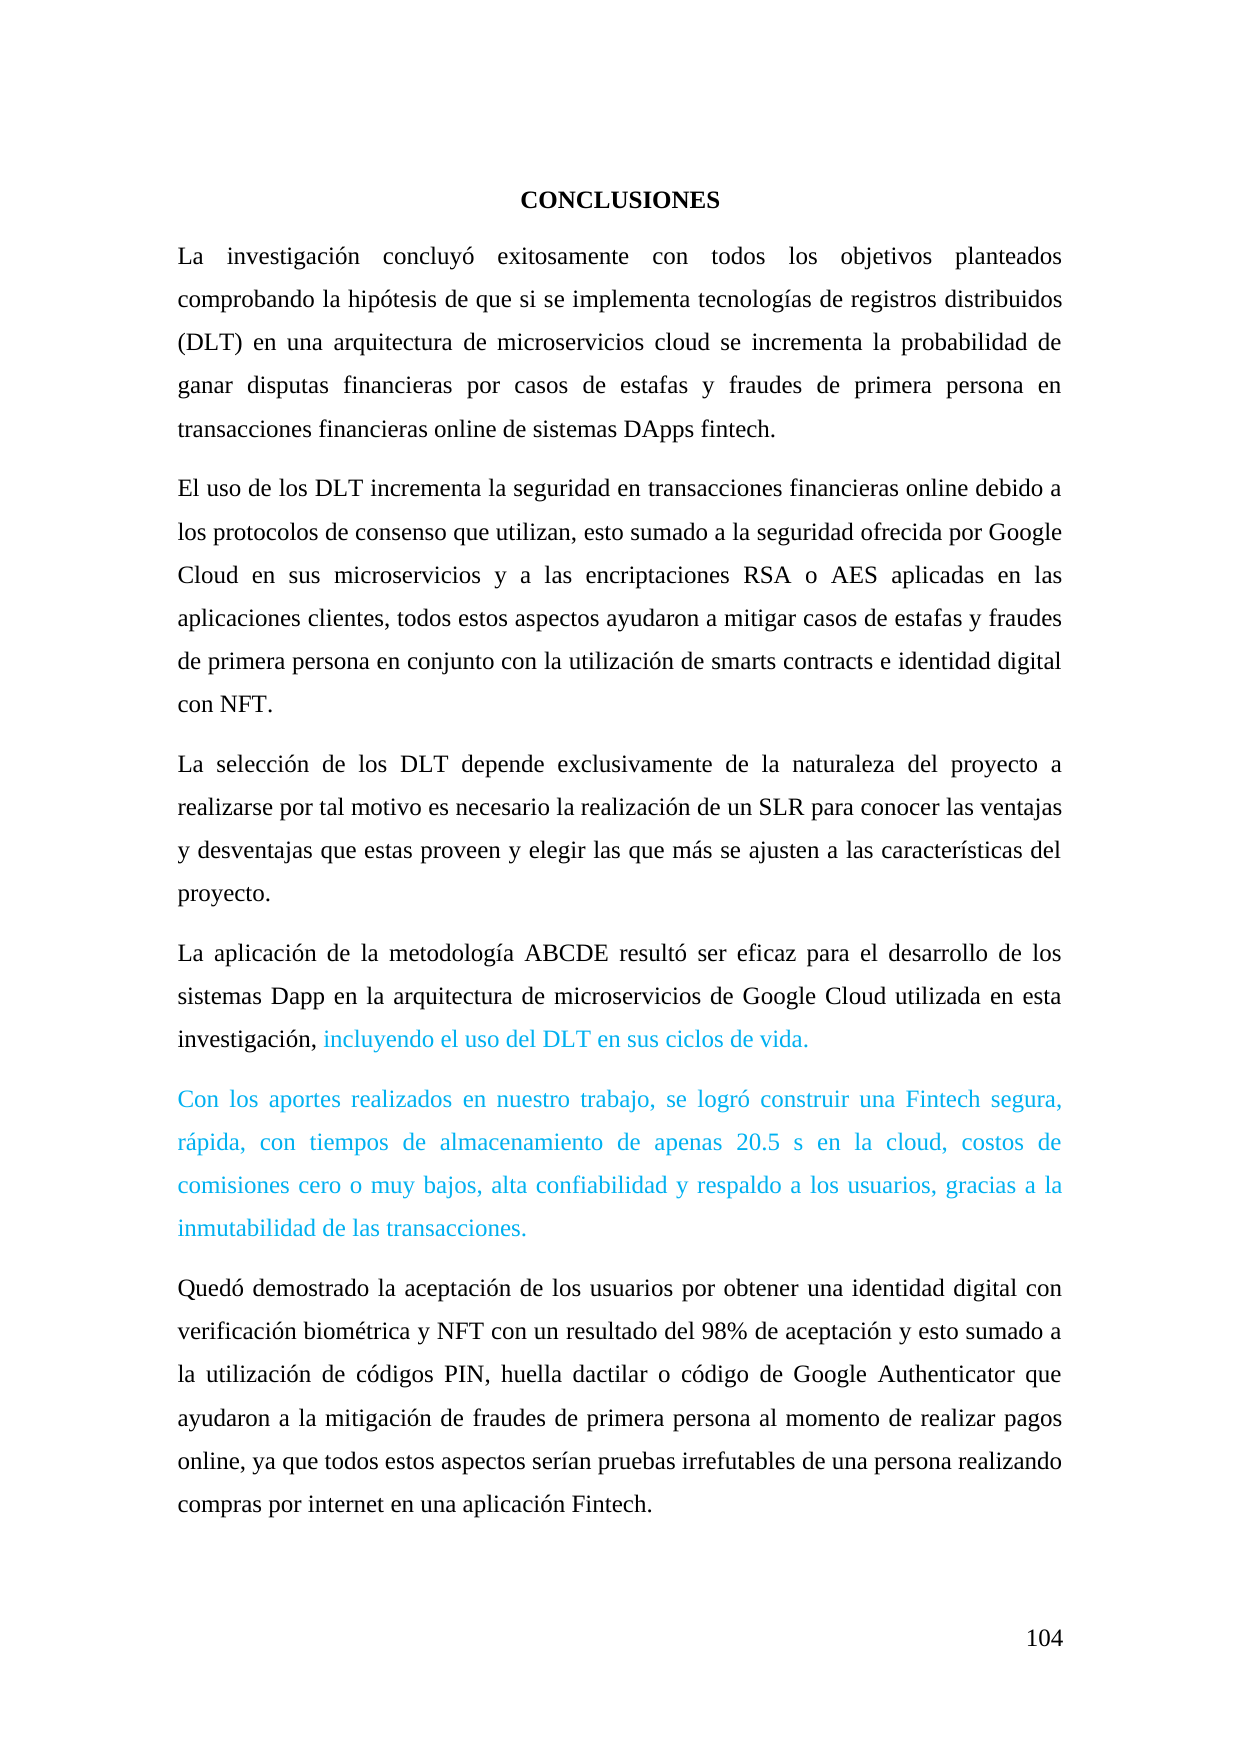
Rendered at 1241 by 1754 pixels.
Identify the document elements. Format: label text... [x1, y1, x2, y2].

text Quedó demostrado la aceptación de los usuarios por obtener una identidad digital con verificación biométrica y NFT con un resultado del 98% de aceptación y esto sumado a la utilización de códigos PIN, huella dactilar o código de Google Authenticator que ayudaron a la mitigación de fraudes de primera persona al momento de realizar pagos online, ya que todos estos aspectos serían pruebas irrefutables de una persona realizando compras por internet en una aplicación Fintech. [177, 1273, 1063, 1518]
text La selección de los DLT depende exclusivamente de la naturaleza del proyecto a realizarse por tal motivo es necesario la realización de un SLR para conocer las ventajas y desventajas que estas proveen y elegir las que más se ajusten a las características del proyecto. [177, 749, 1063, 907]
text CONCLUSIONES [177, 185, 1063, 214]
text El uso de los DLT incrementa la seguridad en transacciones financieras online debido a los protocolos de consenso que utilizan, esto sumado a la seguridad ofrecida por Google Cloud en sus microservicios y a las encriptaciones RSA o AES aplicadas en las aplicaciones clientes, todos estos aspectos ayudaron a mitigar casos de estafas y fraudes de primera persona en conjunto con la utilización de smarts contracts e identidad digital con NFT. [177, 473, 1063, 718]
text Con los aportes realizados en nuestro trabajo, se logró construir una Fintech segura, rápida, con tiempos de almacenamiento de apenas 20.5 s en la cloud, costos de comisiones cero o muy bajos, alta confiabilidad y respaldo a los usuarios, gracias a la inmutabilidad de las transacciones. [177, 1084, 1063, 1242]
text La investigación concluyó exitosamente con todos los objetivos planteados comprobando la hipótesis de que si se implementa tecnologías de registros distribuidos (DLT) en una arquitectura de microservicios cloud se incrementa la probabilidad de ganar disputas financieras por casos de estafas y fraudes de primera persona en transacciones financieras online de sistemas DApps fintech. [177, 241, 1063, 442]
text La aplicación de la metodología ABCDE resultó ser eficaz para el desarrollo de los sistemas Dapp en la arquitectura de microservicios de Google Cloud utilizada en esta investigación, incluyendo el uso del DLT en sus ciclos de vida. [177, 938, 1063, 1053]
